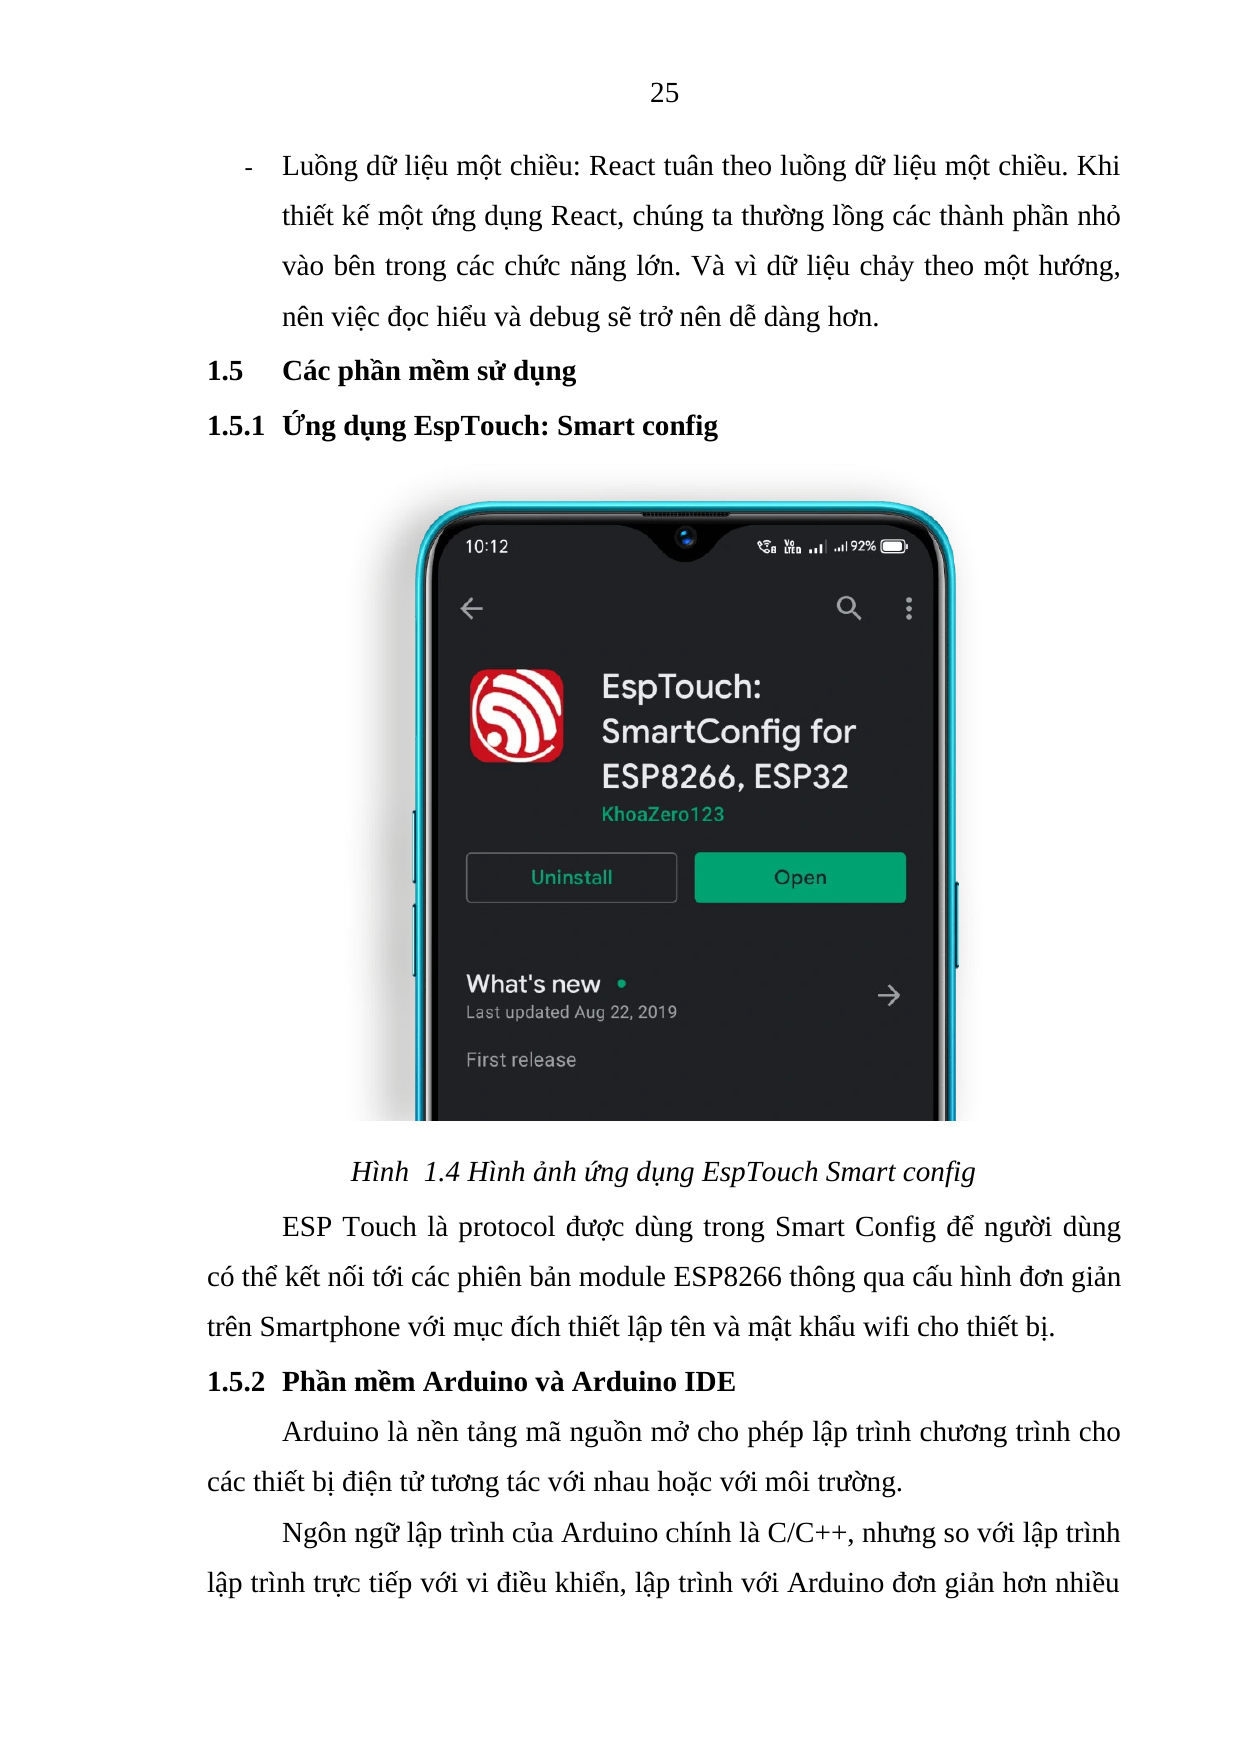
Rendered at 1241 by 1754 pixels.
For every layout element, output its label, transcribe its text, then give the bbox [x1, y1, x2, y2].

text ESP Touch là protocol được dùng trong Smart Config để người dùng có thể kết nối tới các phiên bản module ESP8266 thông qua cấu hình đơn giản trên Smartphone với mục đích thiết lập tên và mật khẩu wifi cho thiết bị. [207, 1209, 1122, 1343]
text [207, 1515, 1122, 1599]
text Arduino là nền tảng mã nguồn mở cho phép lập trình chương trình cho các thiết bị điện tử tương tác với nhau hoặc với môi trường. [207, 1414, 1122, 1498]
subtitle Phần mềm Arduino và Arduino IDE [207, 1364, 1122, 1397]
subtitle Ứng dụng EspTouch: Smart config [207, 408, 1122, 441]
subtitle Các phần mềm sử dụng [207, 353, 1122, 387]
picture [308, 457, 1021, 1121]
list Luồng dữ liệu một chiều: React tuân theo luồng dữ liệu một chiều. Khi thiết kế một ứng dụng React, chúng ta thường lồng các thành phần nhỏ vào bên trong các chức năng lớn. Và vì dữ liệu chảy theo một hướng, nên việc đọc hiểu và debug sẽ trở nên dễ dàng hơn. [244, 148, 1122, 332]
